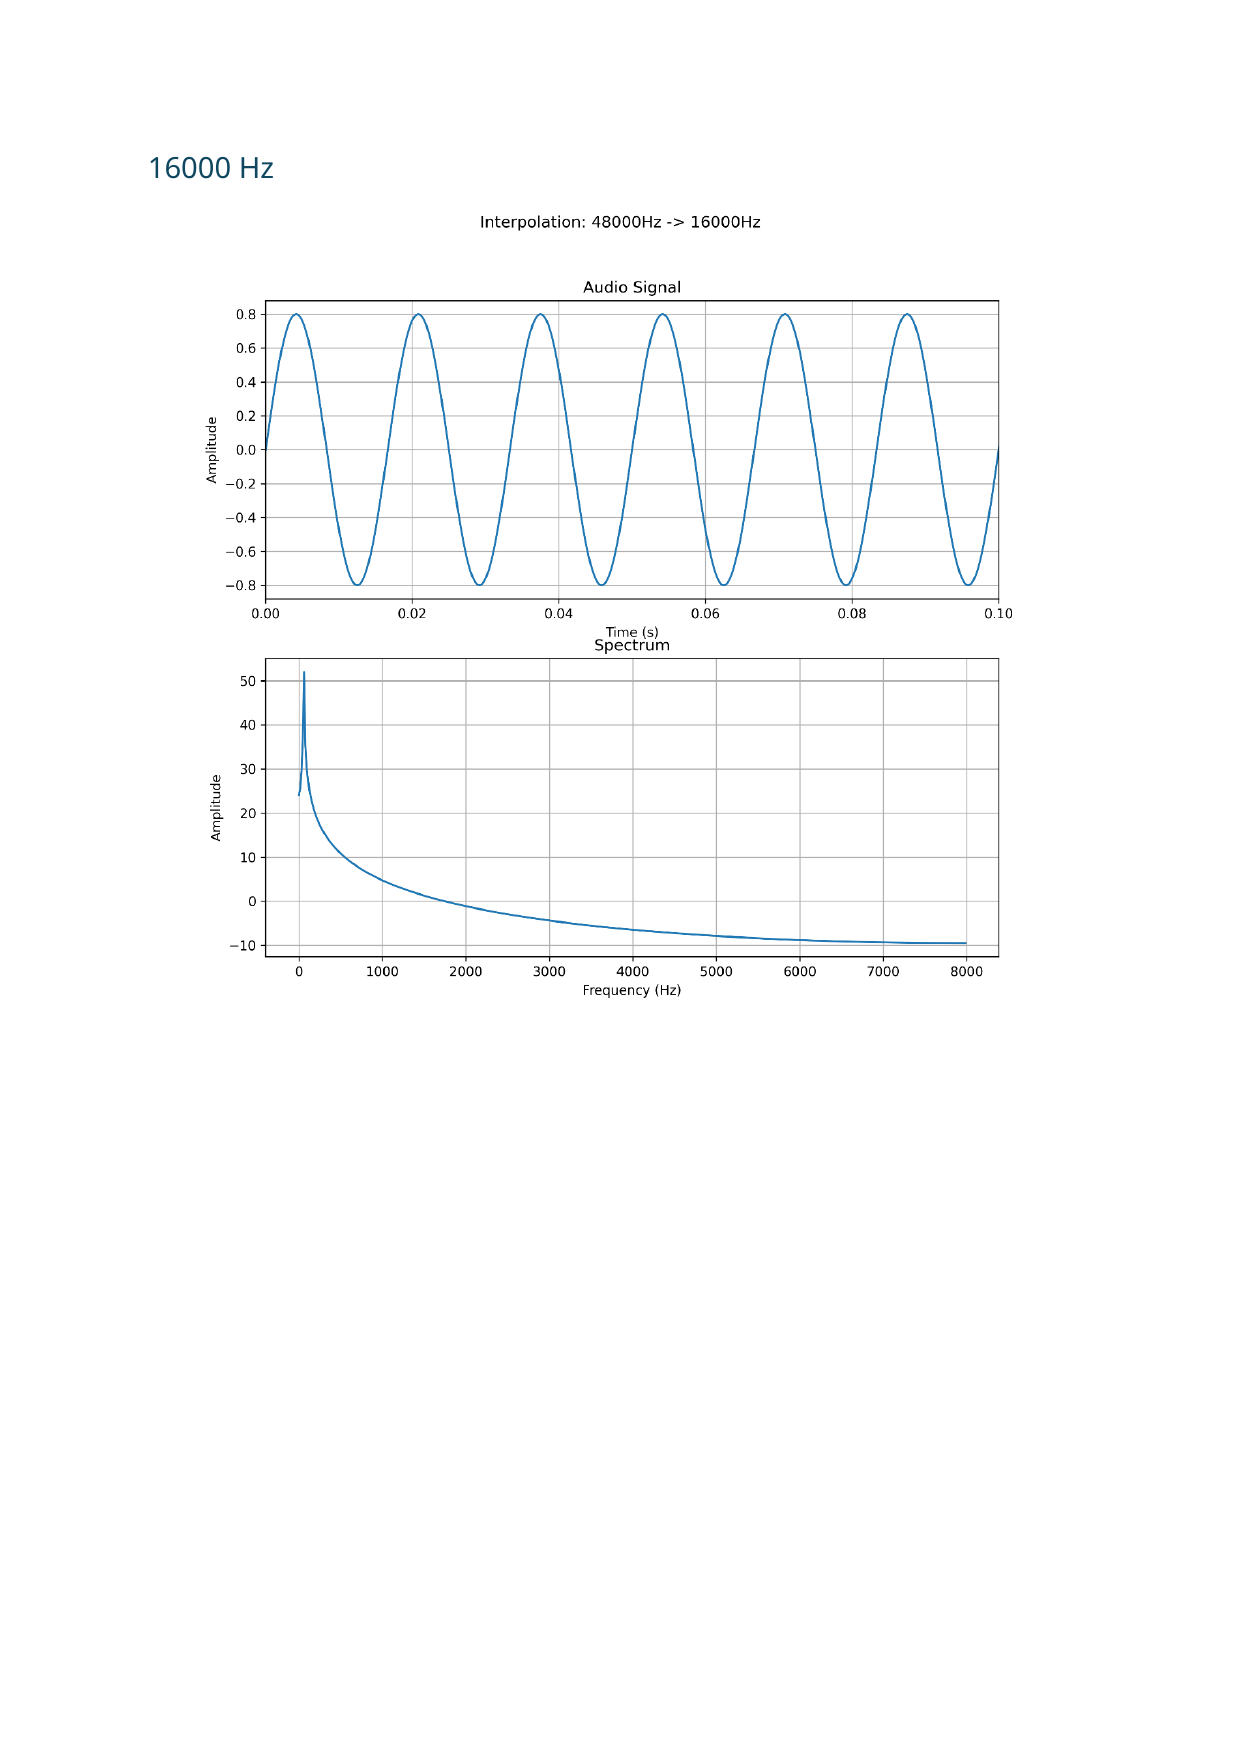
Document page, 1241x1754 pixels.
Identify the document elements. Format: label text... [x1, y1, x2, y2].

picture [147, 198, 1093, 1050]
subtitle 16000 Hz [148, 148, 1093, 187]
